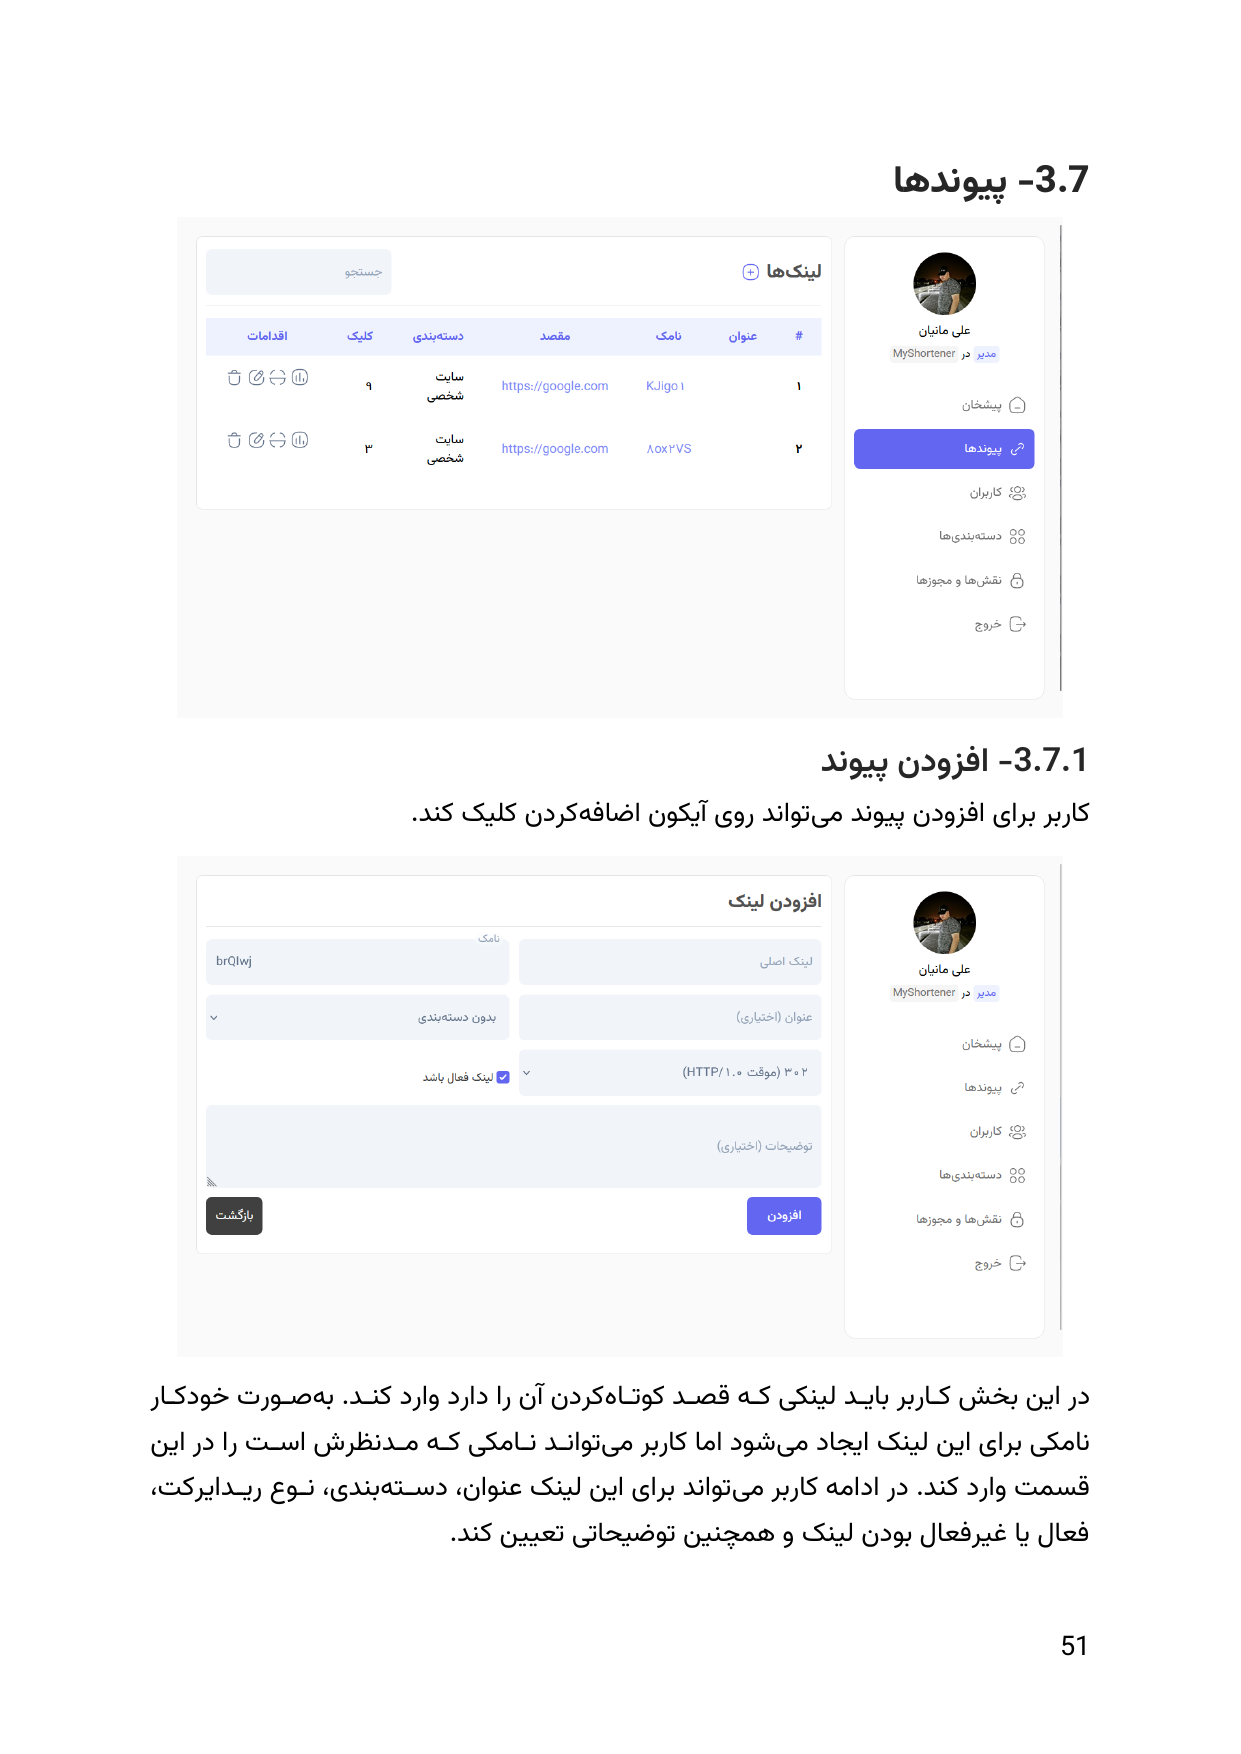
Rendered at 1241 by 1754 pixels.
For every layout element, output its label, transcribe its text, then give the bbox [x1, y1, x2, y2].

picture [177, 856, 1063, 1357]
picture [177, 217, 1063, 718]
subtitle 3.7.1- افزودن پیوند [150, 738, 1090, 790]
subtitle 3.7- پیوندها [150, 154, 1090, 213]
text در این بخش کاربر باید لینکی که قصد کوتاه‌کردن آن را دارد وارد کند. به‌صورت خودکار نامکی برای این لینک ایجاد می‌شود اما کاربر می‌تواند نامکی که مدنظرش است را در این قسمت وارد کند. در ادامه کاربر می‌تواند برای این لینک عنوان، دسته‌بندی، نوع ریدایرکت، فعال یا غیرفعال بودن لینک و همچنین توضیحاتی تعیین کند. [150, 1376, 1090, 1556]
text کاربر برای افزودن پیوند می‌تواند روی آیکون اضافه‌کردن کلیک کند. [150, 794, 1090, 836]
